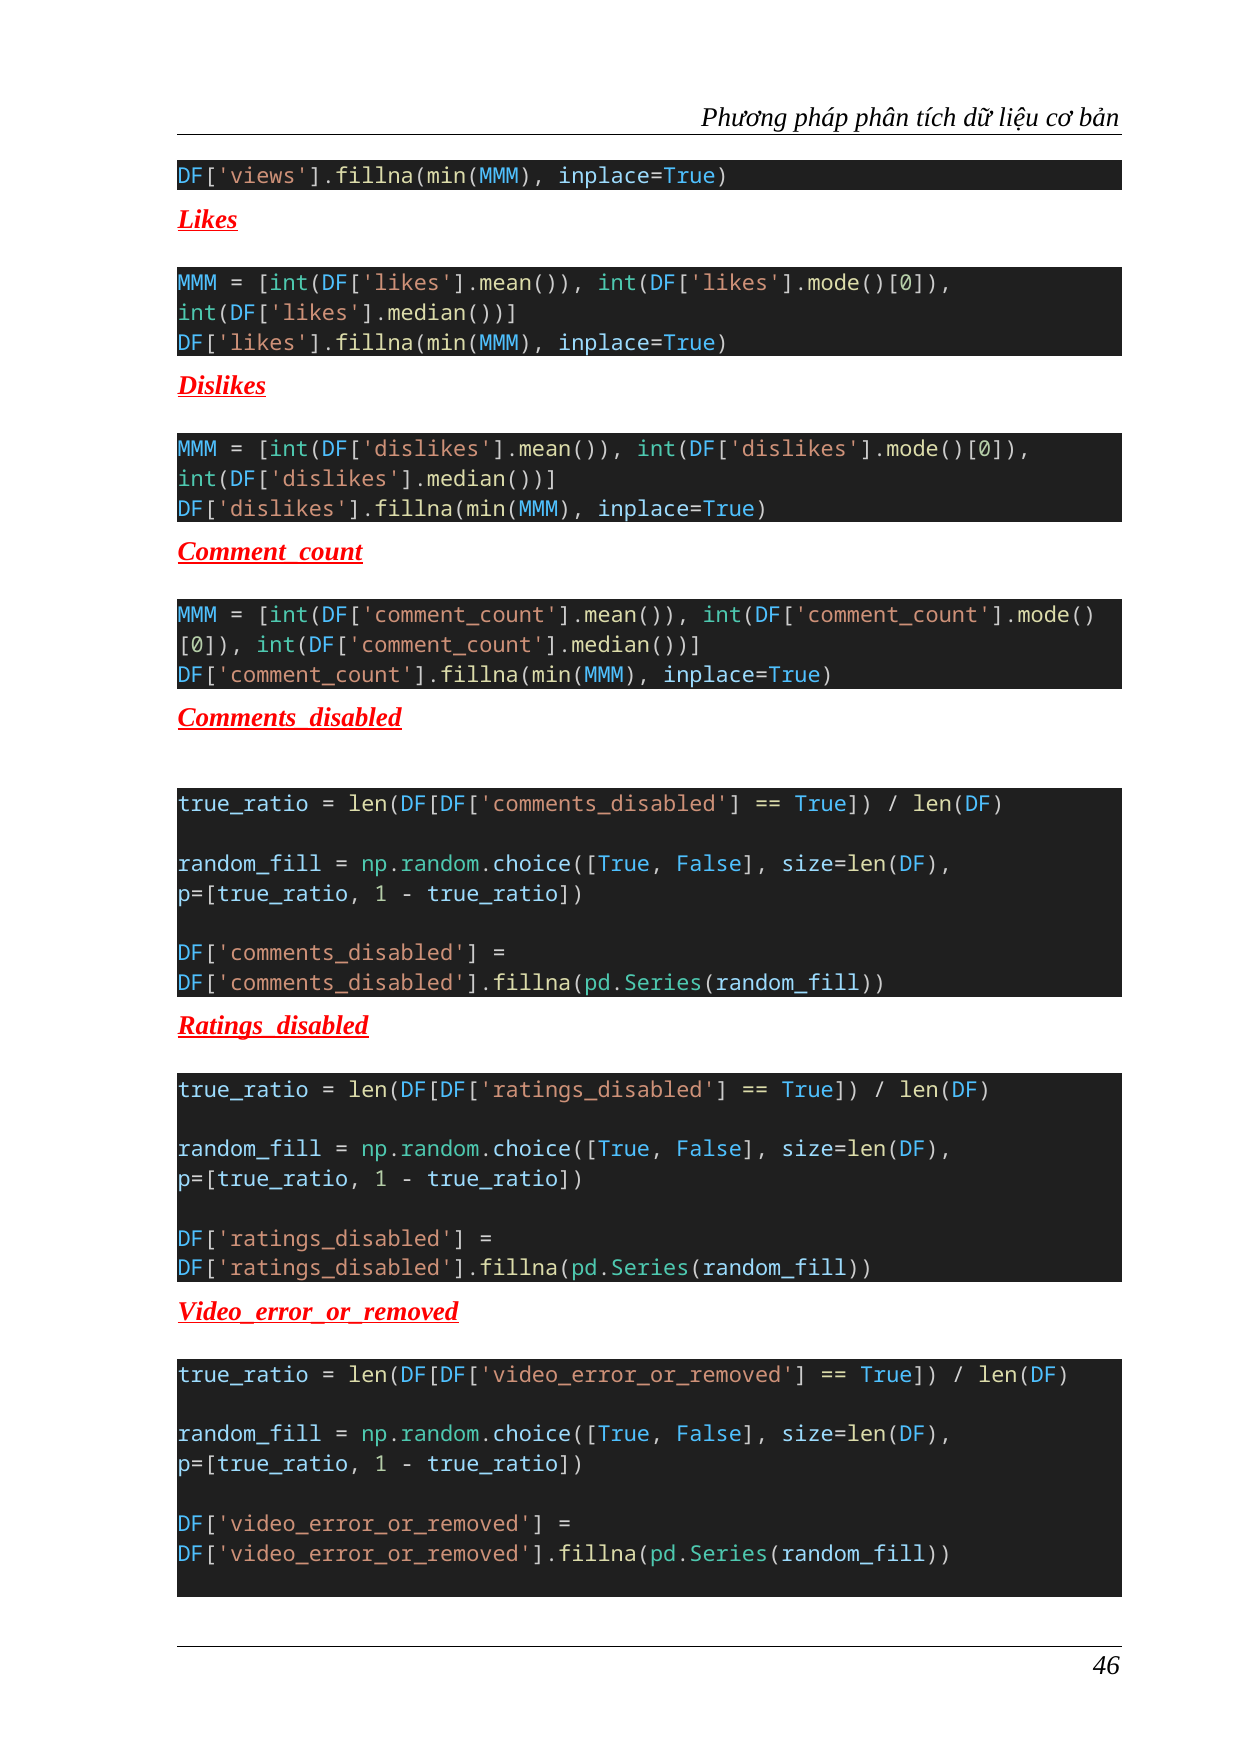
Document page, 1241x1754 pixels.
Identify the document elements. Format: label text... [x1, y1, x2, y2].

text true_ratio = len(DF[DF['comments_disabled'] == True]) / len(DF) [177, 788, 1122, 818]
text random_fill = np.random.choice([True, False], size=len(DF), p=[true_ratio, 1 - true_ratio]) [177, 848, 1122, 907]
text MMM = [int(DF['likes'].mean()), int(DF['likes'].mode()[0]), int(DF['likes'].median())] [177, 267, 1122, 327]
text DF['ratings_disabled'] = DF['ratings_disabled'].fillna(pd.Series(random_fill)) [177, 1222, 1122, 1282]
text Likes [177, 203, 1122, 234]
text Video_error_or_removed [177, 1294, 1122, 1326]
text true_ratio = len(DF[DF['video_error_or_removed'] == True]) / len(DF) [177, 1359, 1122, 1389]
text random_fill = np.random.choice([True, False], size=len(DF), p=[true_ratio, 1 - true_ratio]) [177, 1133, 1122, 1193]
text Comments_disabled [177, 701, 1122, 732]
text Dislikes [177, 369, 1122, 400]
text DF['video_error_or_removed'] = DF['video_error_or_removed'].fillna(pd.Series(random_fill)) [177, 1508, 1122, 1567]
text Comment_count [177, 535, 1122, 566]
text DF['comment_count'].fillna(min(MMM), inplace=True) [177, 659, 1122, 689]
text MMM = [int(DF['dislikes'].mean()), int(DF['dislikes'].mode()[0]), int(DF['dislikes'].median())] [177, 433, 1122, 493]
text DF['comments_disabled'] = DF['comments_disabled'].fillna(pd.Series(random_fill)) [177, 937, 1122, 997]
text Ratings_disabled [177, 1009, 1122, 1040]
text true_ratio = len(DF[DF['ratings_disabled'] == True]) / len(DF) [177, 1073, 1122, 1103]
text MMM = [int(DF['comment_count'].mean()), int(DF['comment_count'].mode()[0]), int(DF['comment_count'].median())] [177, 599, 1122, 659]
text DF['dislikes'].fillna(min(MMM), inplace=True) [177, 493, 1122, 522]
text DF['likes'].fillna(min(MMM), inplace=True) [177, 327, 1122, 356]
text DF['views'].fillna(min(MMM), inplace=True) [177, 160, 1122, 190]
text random_fill = np.random.choice([True, False], size=len(DF), p=[true_ratio, 1 - true_ratio]) [177, 1418, 1122, 1478]
